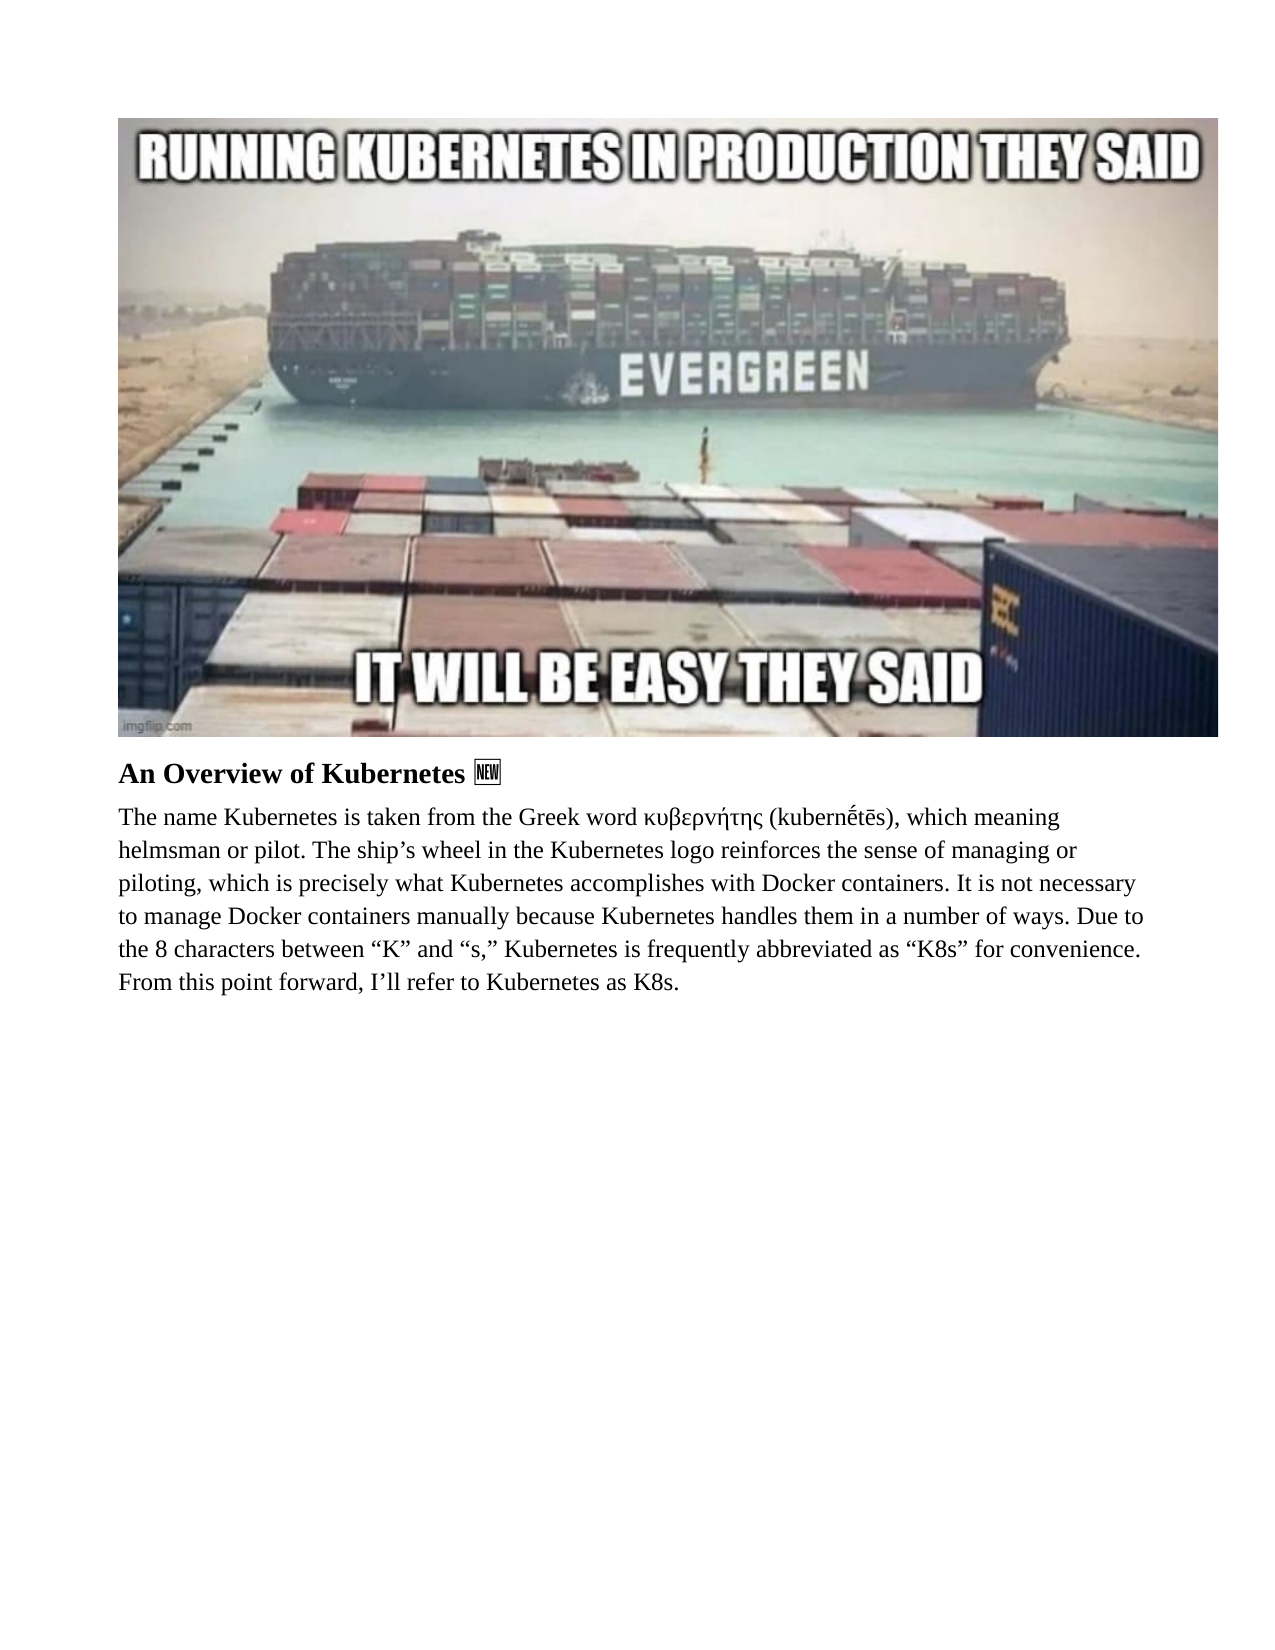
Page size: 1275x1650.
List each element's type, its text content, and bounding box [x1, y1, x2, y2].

text The name Kubernetes is taken from the Greek word κυβερvήτης (kubernḗtēs), which meaning helmsman or pilot. The ship’s wheel in the Kubernetes logo reinforces the sense of managing or piloting, which is precisely what Kubernetes accomplishes with Docker containers. It is not necessary to manage Docker containers manually because Kubernetes handles them in a number of ways. Due to the 8 characters between “K” and “s,” Kubernetes is frequently abbreviated as “K8s” for convenience. From this point forward, I’ll refer to Kubernetes as K8s. [118, 802, 1157, 996]
subtitle An Overview of Kubernetes 🆕 [118, 756, 1157, 789]
picture [118, 118, 1219, 737]
